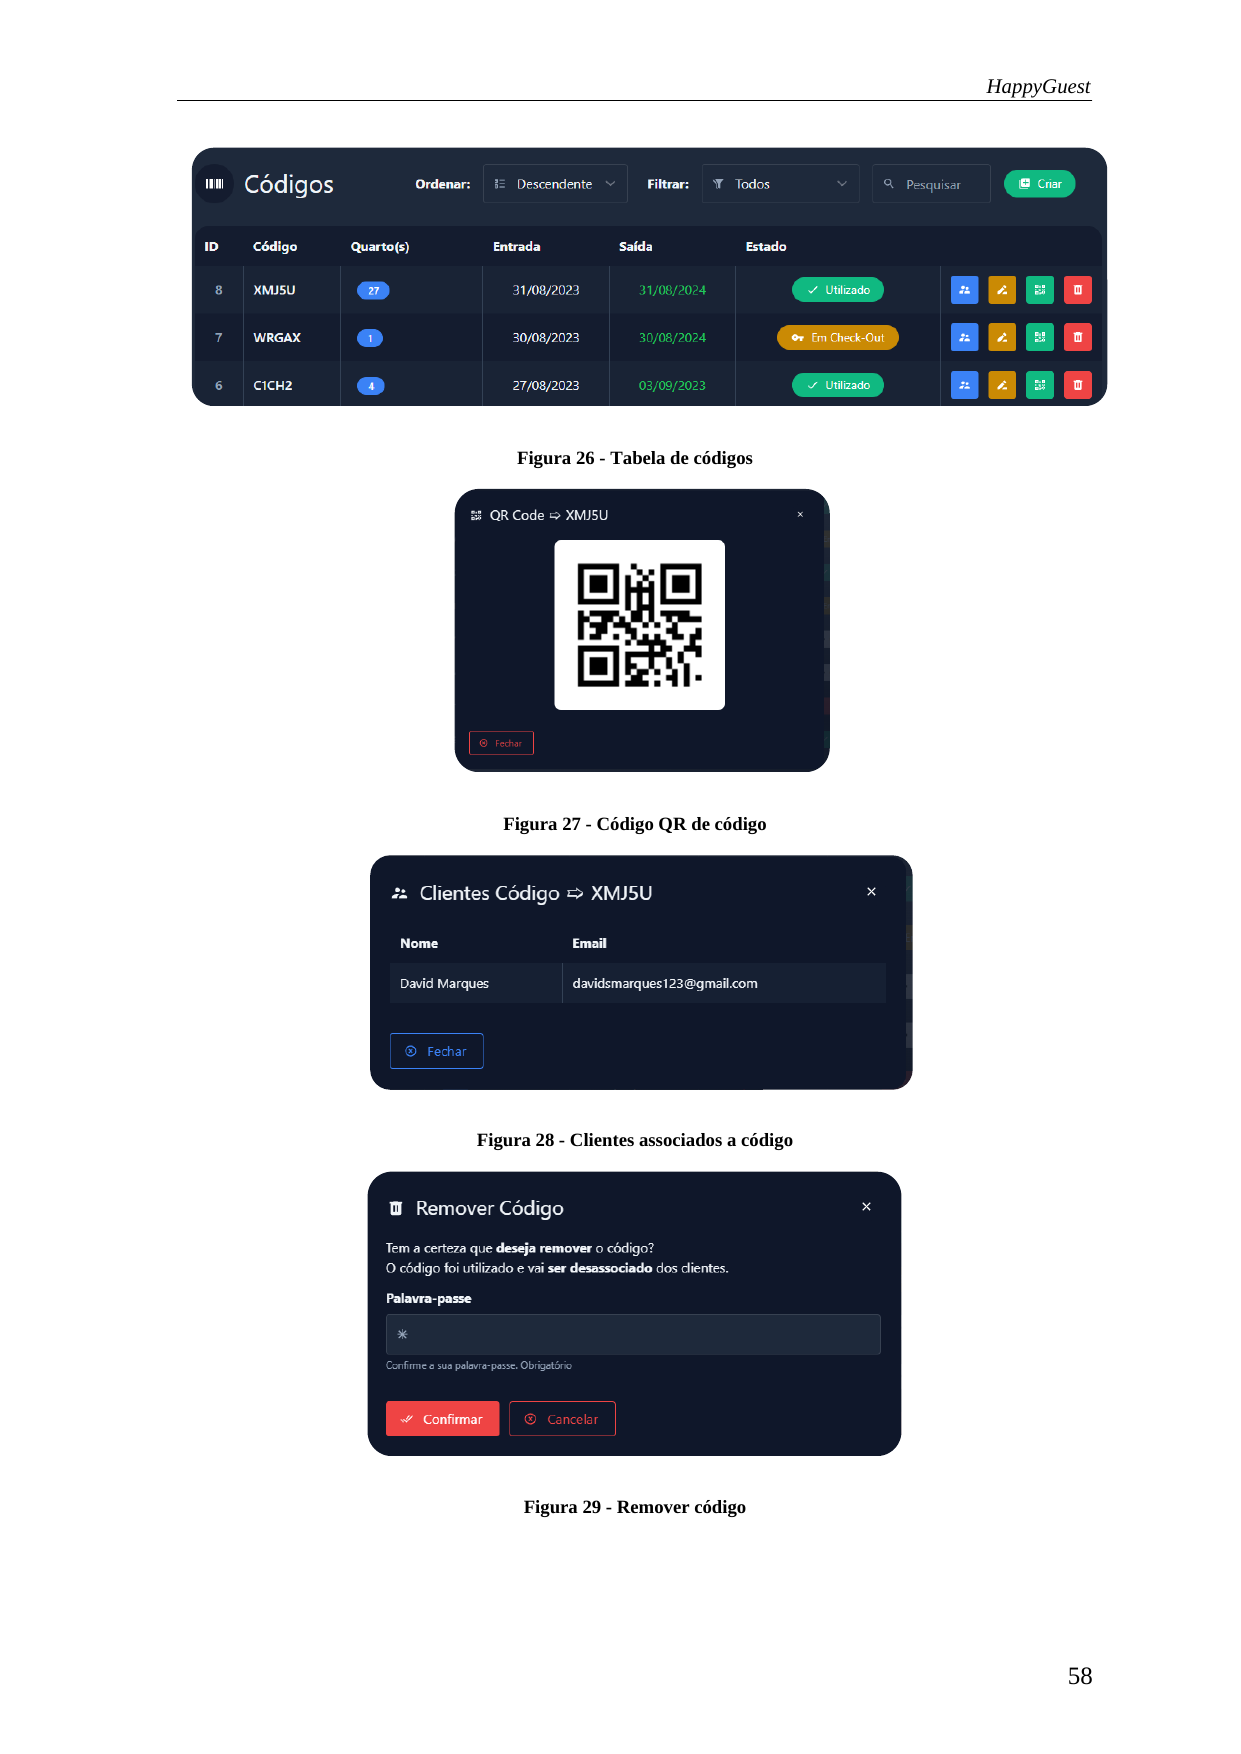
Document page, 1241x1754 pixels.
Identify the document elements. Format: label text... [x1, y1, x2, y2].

picture [370, 855, 913, 1090]
picture [191, 147, 1108, 406]
picture [367, 1171, 902, 1456]
picture [454, 488, 830, 772]
